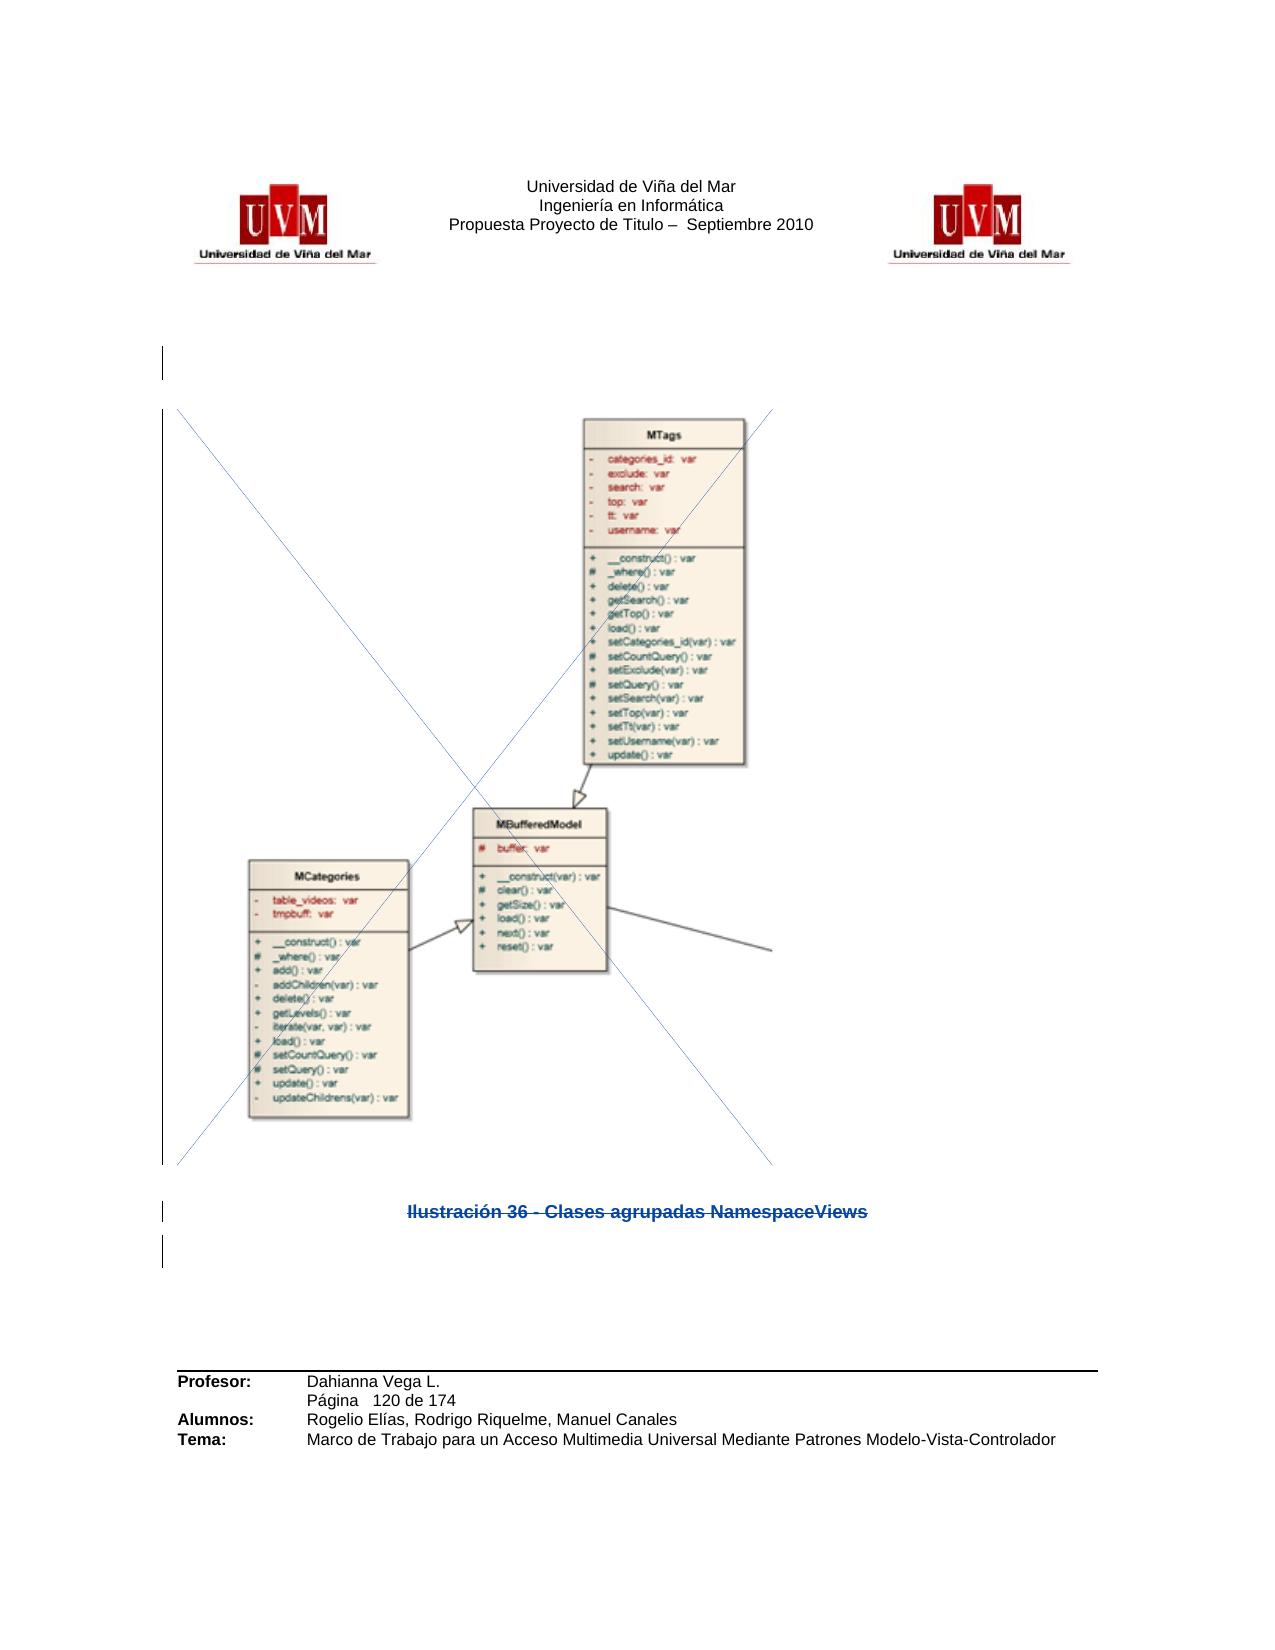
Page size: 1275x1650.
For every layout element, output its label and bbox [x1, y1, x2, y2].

picture [871, 176, 1084, 267]
picture [177, 176, 390, 267]
picture [178, 789, 772, 1166]
picture [177, 411, 474, 1164]
picture [178, 409, 771, 786]
picture [476, 410, 773, 1164]
